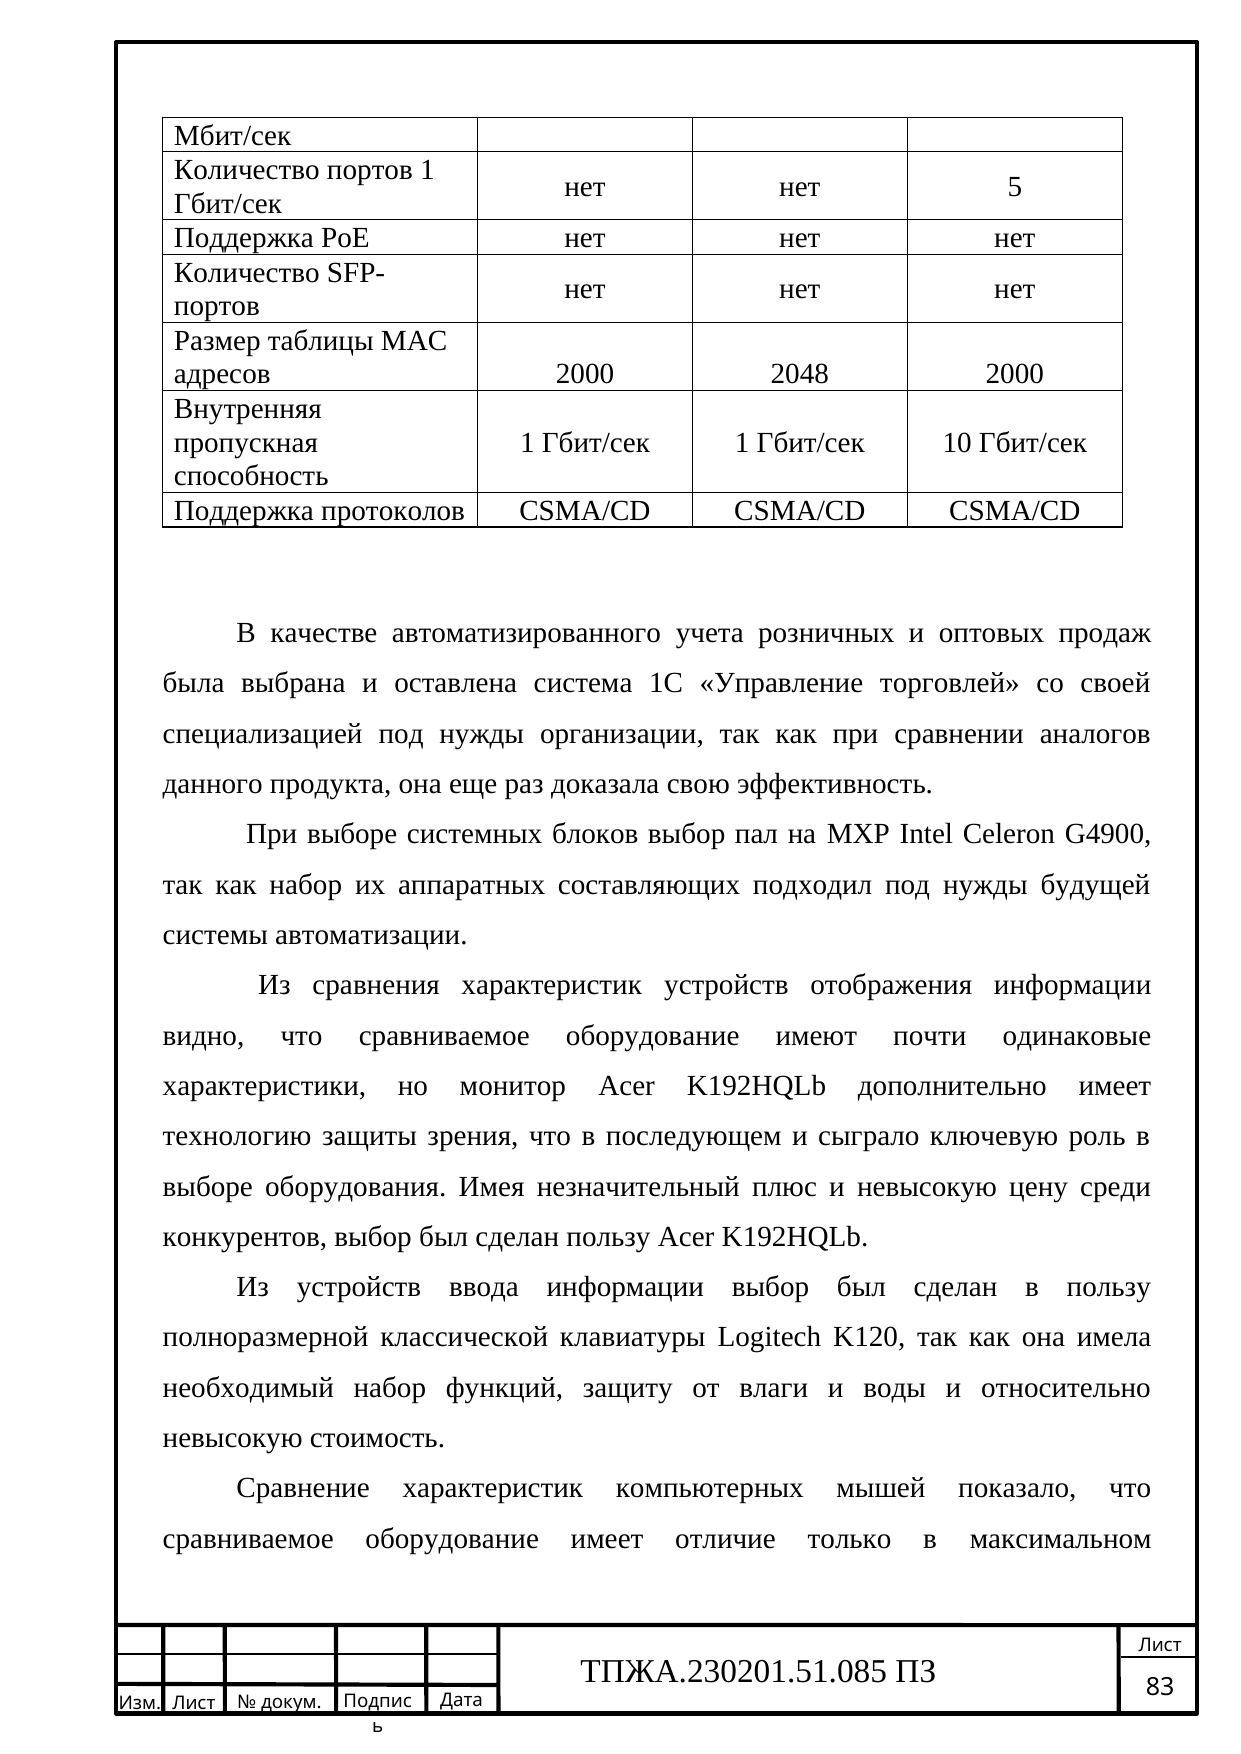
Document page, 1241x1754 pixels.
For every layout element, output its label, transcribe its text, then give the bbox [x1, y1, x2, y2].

table_cell Поддержка протоколов [163, 493, 477, 526]
text При выборе системных блоков выбор пал на MXP Intel Celeron G4900, так как набор их аппаратных составляющих подходил под нужды будущей системы автоматизации. [162, 816, 1152, 951]
table_cell 5 [693, 118, 907, 151]
table_cell 5 [908, 118, 1122, 151]
table_cell 10 Гбит/сек [908, 391, 1122, 492]
table_cell 2048 [693, 323, 907, 390]
table_cell нет [908, 255, 1122, 322]
table_cell Количество SFP-портов [163, 255, 477, 322]
table_cell 2000 [478, 323, 692, 390]
table_cell нет [693, 255, 907, 322]
table_cell 5 [478, 118, 692, 151]
table_cell Внутренняя пропускная способность [163, 391, 477, 492]
table_cell 5 [908, 152, 1122, 219]
text В качестве автоматизированного учета розничных и оптовых продаж была выбрана и оставлена система 1С «Управление торговлей» со своей специализацией под нужды организации, так как при сравнении аналогов данного продукта, она еще раз доказала свою эффективность. [162, 615, 1152, 800]
table_cell CSMA/CD [908, 493, 1122, 526]
table_cell CSMA/CD [478, 493, 692, 526]
table_cell Количество портов 1 Гбит/сек [163, 152, 477, 219]
table_cell CSMA/CD [693, 493, 907, 526]
table_cell нет [693, 220, 907, 254]
text Из сравнения характеристик устройств отображения информации видно, что сравниваемое оборудование имеют почти одинаковые характеристики, но монитор Acer K192HQLb дополнительно имеет технологию защиты зрения, что в последующем и сыграло ключевую роль в выборе оборудования. Имея незначительный плюс и невысокую цену среди конкурентов, выбор был сделан пользу Acer K192HQLb. [162, 967, 1152, 1252]
table_cell нет [908, 220, 1122, 254]
text Из устройств ввода информации выбор был сделан в пользу полноразмерной классической клавиатуры Logitech K120, так как она имела необходимый набор функций, защиту от влаги и воды и относительно невысокую стоимость. [162, 1269, 1152, 1454]
table_cell нет [478, 255, 692, 322]
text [162, 1471, 1152, 1554]
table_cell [163, 118, 477, 151]
table_cell Поддержка PoE [163, 220, 477, 254]
table_cell 1 Гбит/сек [478, 391, 692, 492]
table_cell нет [693, 152, 907, 219]
table_cell нет [478, 220, 692, 254]
table_cell 2000 [908, 323, 1122, 390]
table_cell 1 Гбит/сек [693, 391, 907, 492]
table_cell Размер таблицы МАС адресов [163, 323, 477, 390]
table_cell нет [478, 152, 692, 219]
